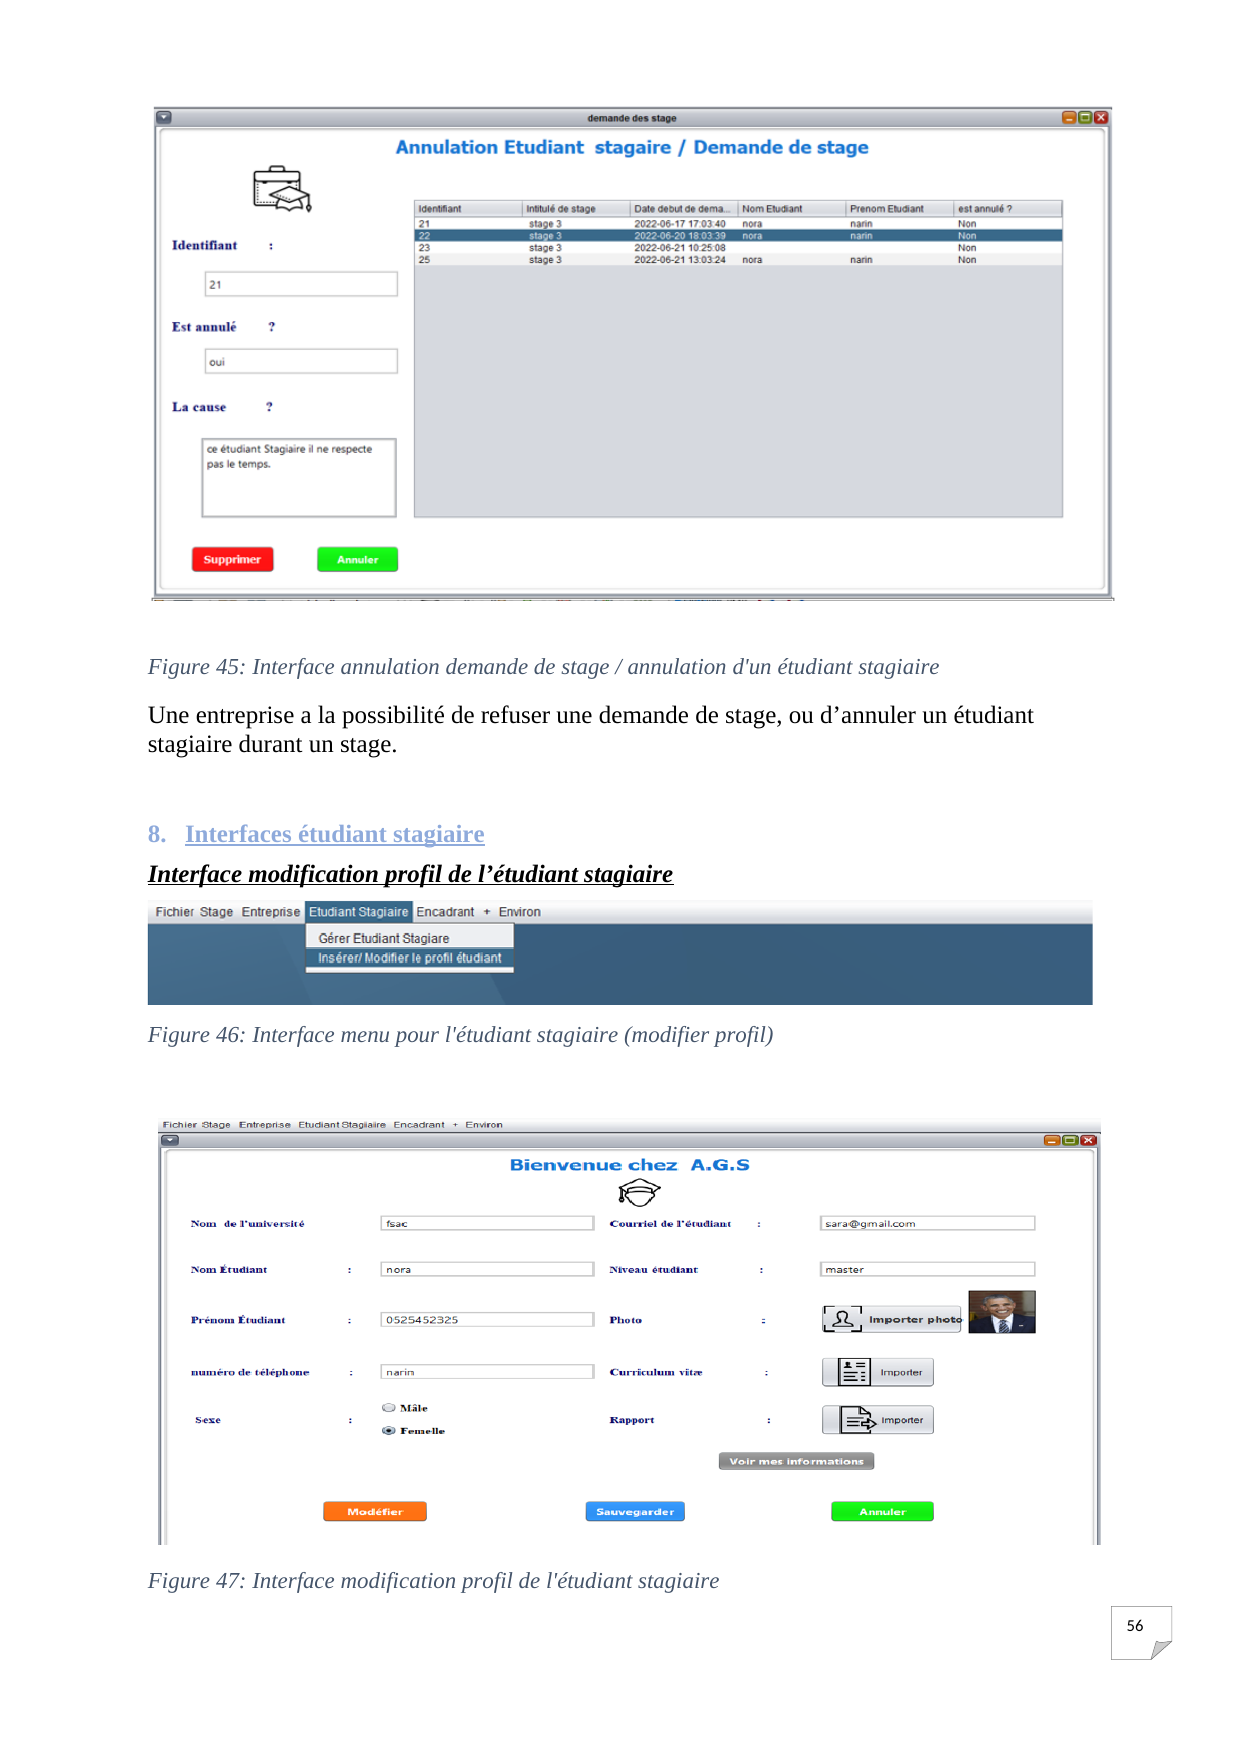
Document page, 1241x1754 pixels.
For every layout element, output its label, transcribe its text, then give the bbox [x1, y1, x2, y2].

subtitle Interface modification profil de l’étudiant stagiaire [148, 859, 1093, 887]
picture [146, 99, 1119, 601]
picture [147, 1118, 1106, 1551]
subtitle Interfaces étudiant stagiaire [148, 819, 1093, 848]
text Figure 50: Interface modification profil de l'étudiant stagiaire [148, 1567, 1093, 1593]
text Figure 49: Interface menu pour l'étudiant stagiaire (modifier profil) [148, 1021, 1093, 1047]
text Figure 48: Interface annulation demande de stage / annulation d'un étudiant stagiaire [148, 653, 1093, 679]
text Une entreprise a la possibilité de refuser une demande de stage, ou d’annuler un étudiant stagiaire durant un stage. [148, 700, 1093, 757]
picture [147, 900, 1093, 1005]
